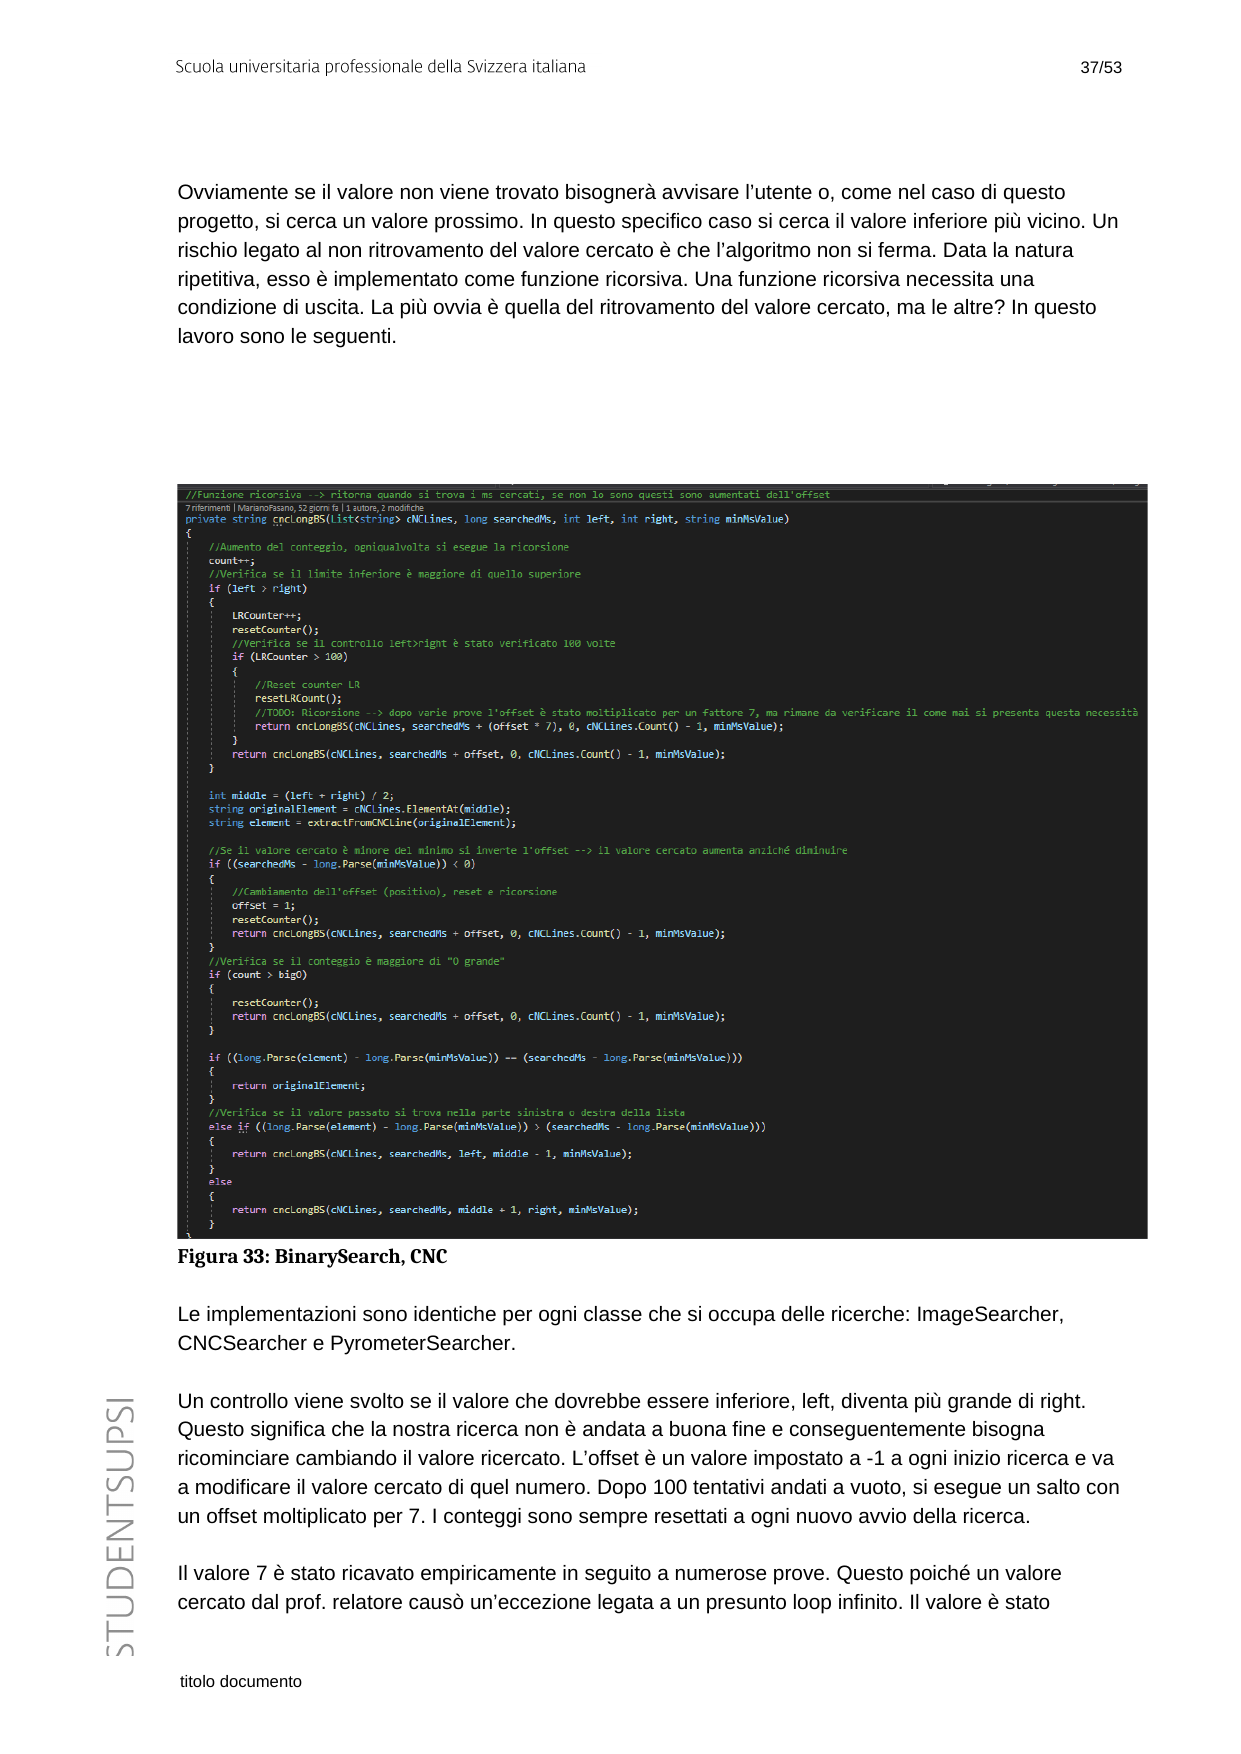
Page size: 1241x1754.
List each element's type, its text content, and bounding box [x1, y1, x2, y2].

picture [177, 484, 1148, 1239]
text Le implementazioni sono identiche per ogni classe che si occupa delle ricerche: ImageSearcher, CNCSearcher e PyrometerSearcher. [177, 1302, 1122, 1355]
text Ovviamente se il valore non viene trovato bisognerà avvisare l’utente o, come nel caso di questo progetto, si cerca un valore prossimo. In questo specifico caso si cerca il valore inferiore più vicino. Un rischio legato al non ritrovamento del valore cercato è che l’algoritmo non si ferma. Data la natura ripetitiva, esso è implementato come funzione ricorsiva. Una funzione ricorsiva necessita una condizione di uscita. La più ovvia è quella del ritrovamento del valore cercato, ma le altre? In questo lavoro sono le seguenti. [177, 180, 1122, 348]
text Figura 33: BinarySearch, CNC [177, 1245, 1122, 1269]
picture [106, 1399, 134, 1657]
text Un controllo viene svolto se il valore che dovrebbe essere inferiore, left, diventa più grande di right. Questo significa che la nostra ricerca non è andata a buona fine e conseguentemente bisogna ricominciare cambiando il valore ricercato. L’offset è un valore impostato a -1 a ogni inizio ricerca e va a modificare il valore cercato di quel numero. Dopo 100 tentativi andati a vuoto, si esegue un salto con un offset moltiplicato per 7. I conteggi sono sempre resettati a ogni nuovo avvio della ricerca. [177, 1388, 1122, 1527]
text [177, 1561, 1122, 1614]
picture [168, 53, 602, 80]
